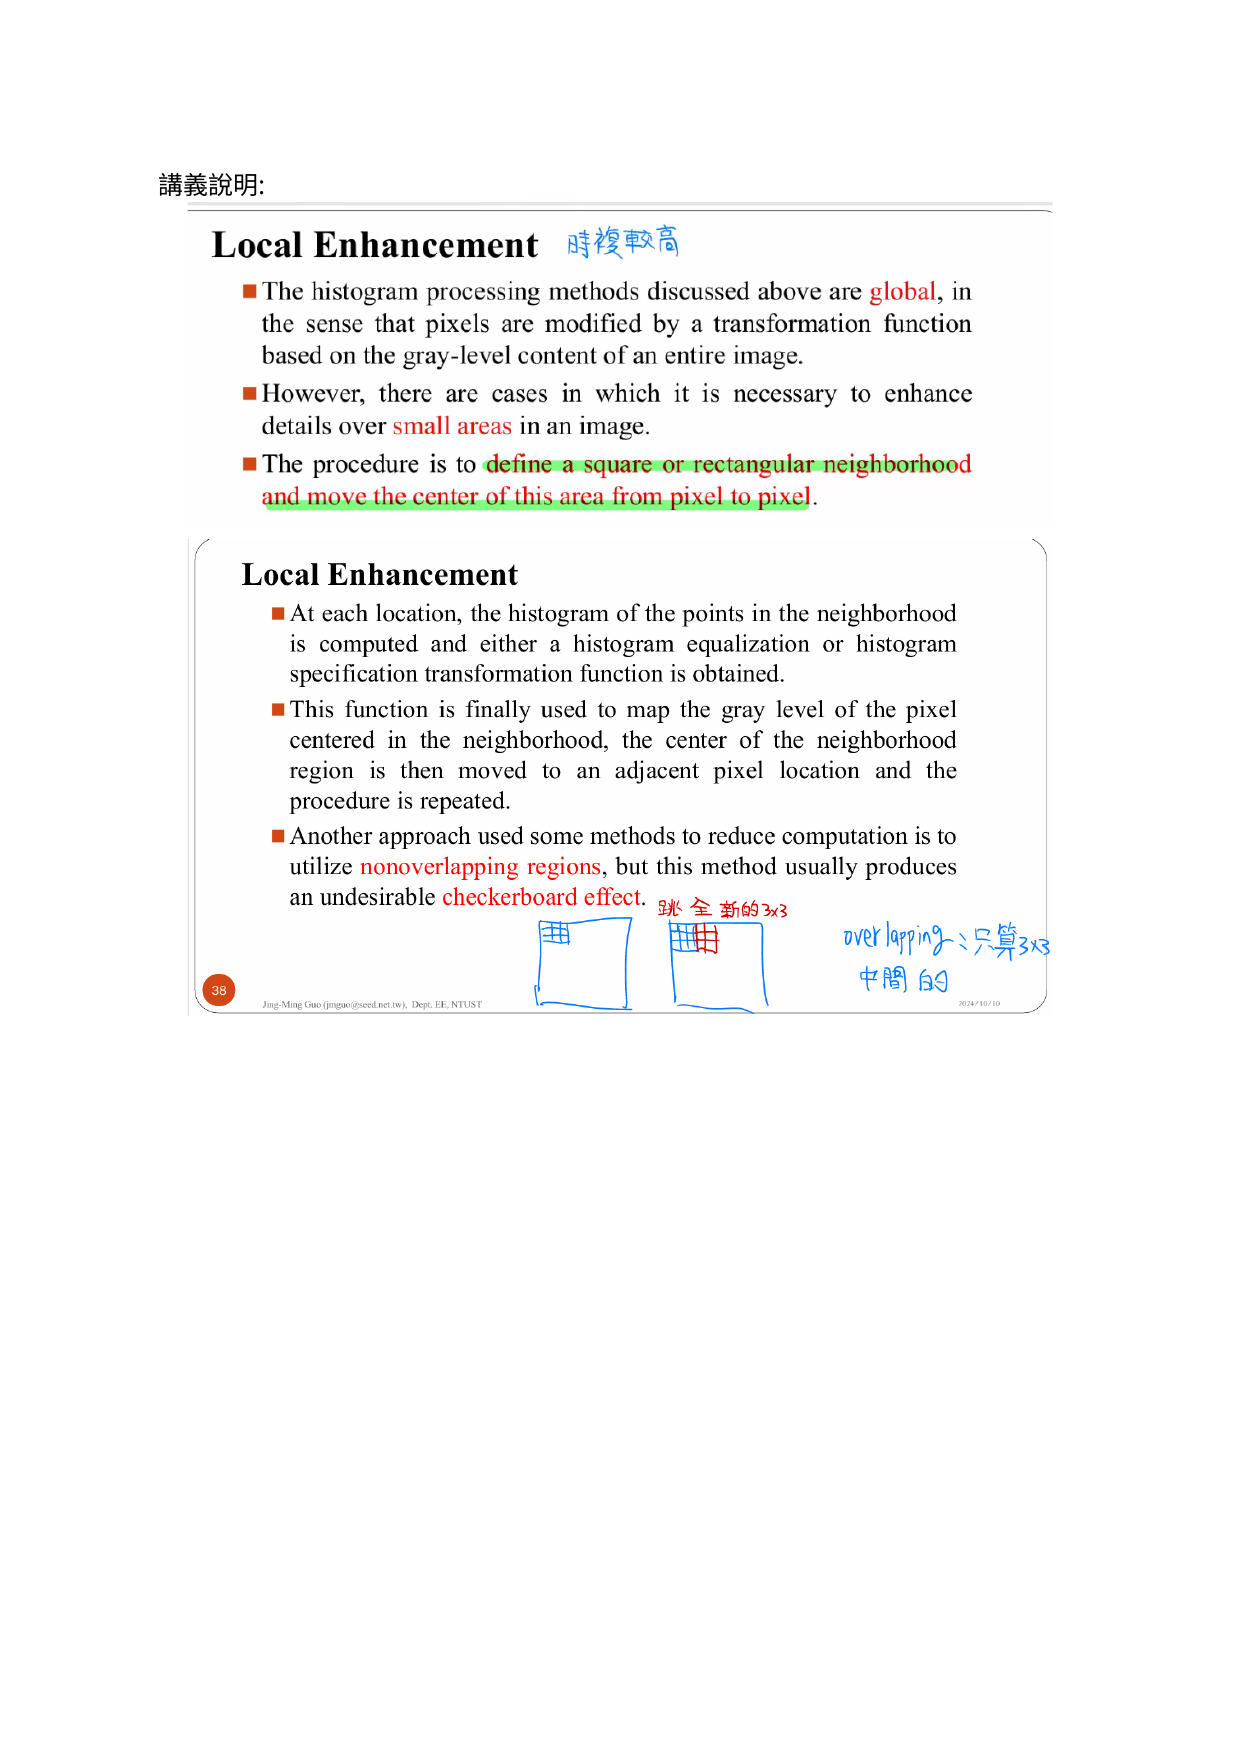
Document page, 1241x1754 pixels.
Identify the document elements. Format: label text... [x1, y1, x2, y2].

picture [187, 202, 1053, 527]
picture [187, 539, 1053, 1016]
text 講義說明: [158, 164, 1053, 202]
